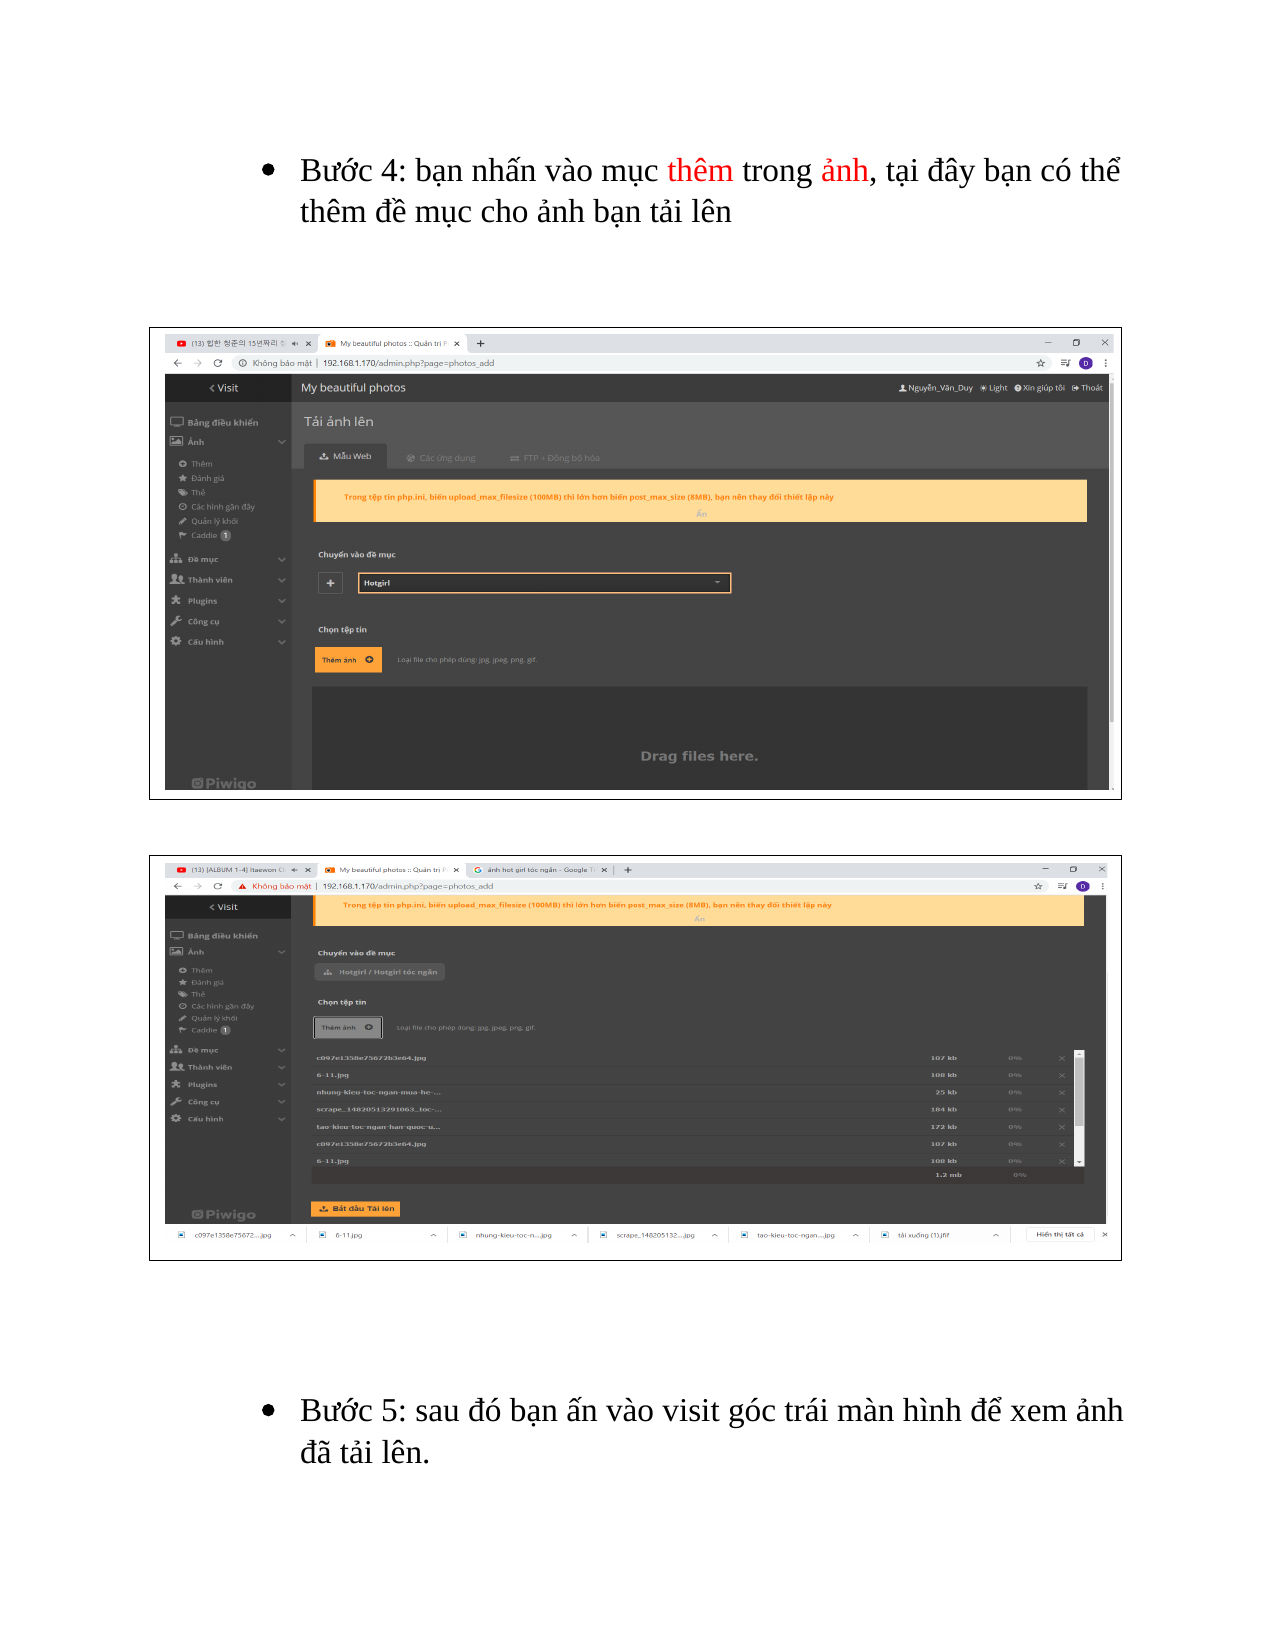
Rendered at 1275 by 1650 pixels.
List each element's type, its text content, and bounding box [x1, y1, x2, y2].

picture [165, 334, 1114, 790]
list Bước 4: bạn nhấn vào mục thêm trong ảnh, tại đây bạn có thể thêm đề mục cho ảnh bạn tải lên [262, 150, 1125, 230]
list Bước 5: sau đó bạn ấn vào visit góc trái màn hình để xem ảnh đã tải lên. [262, 1391, 1125, 1470]
picture [165, 863, 1108, 1243]
